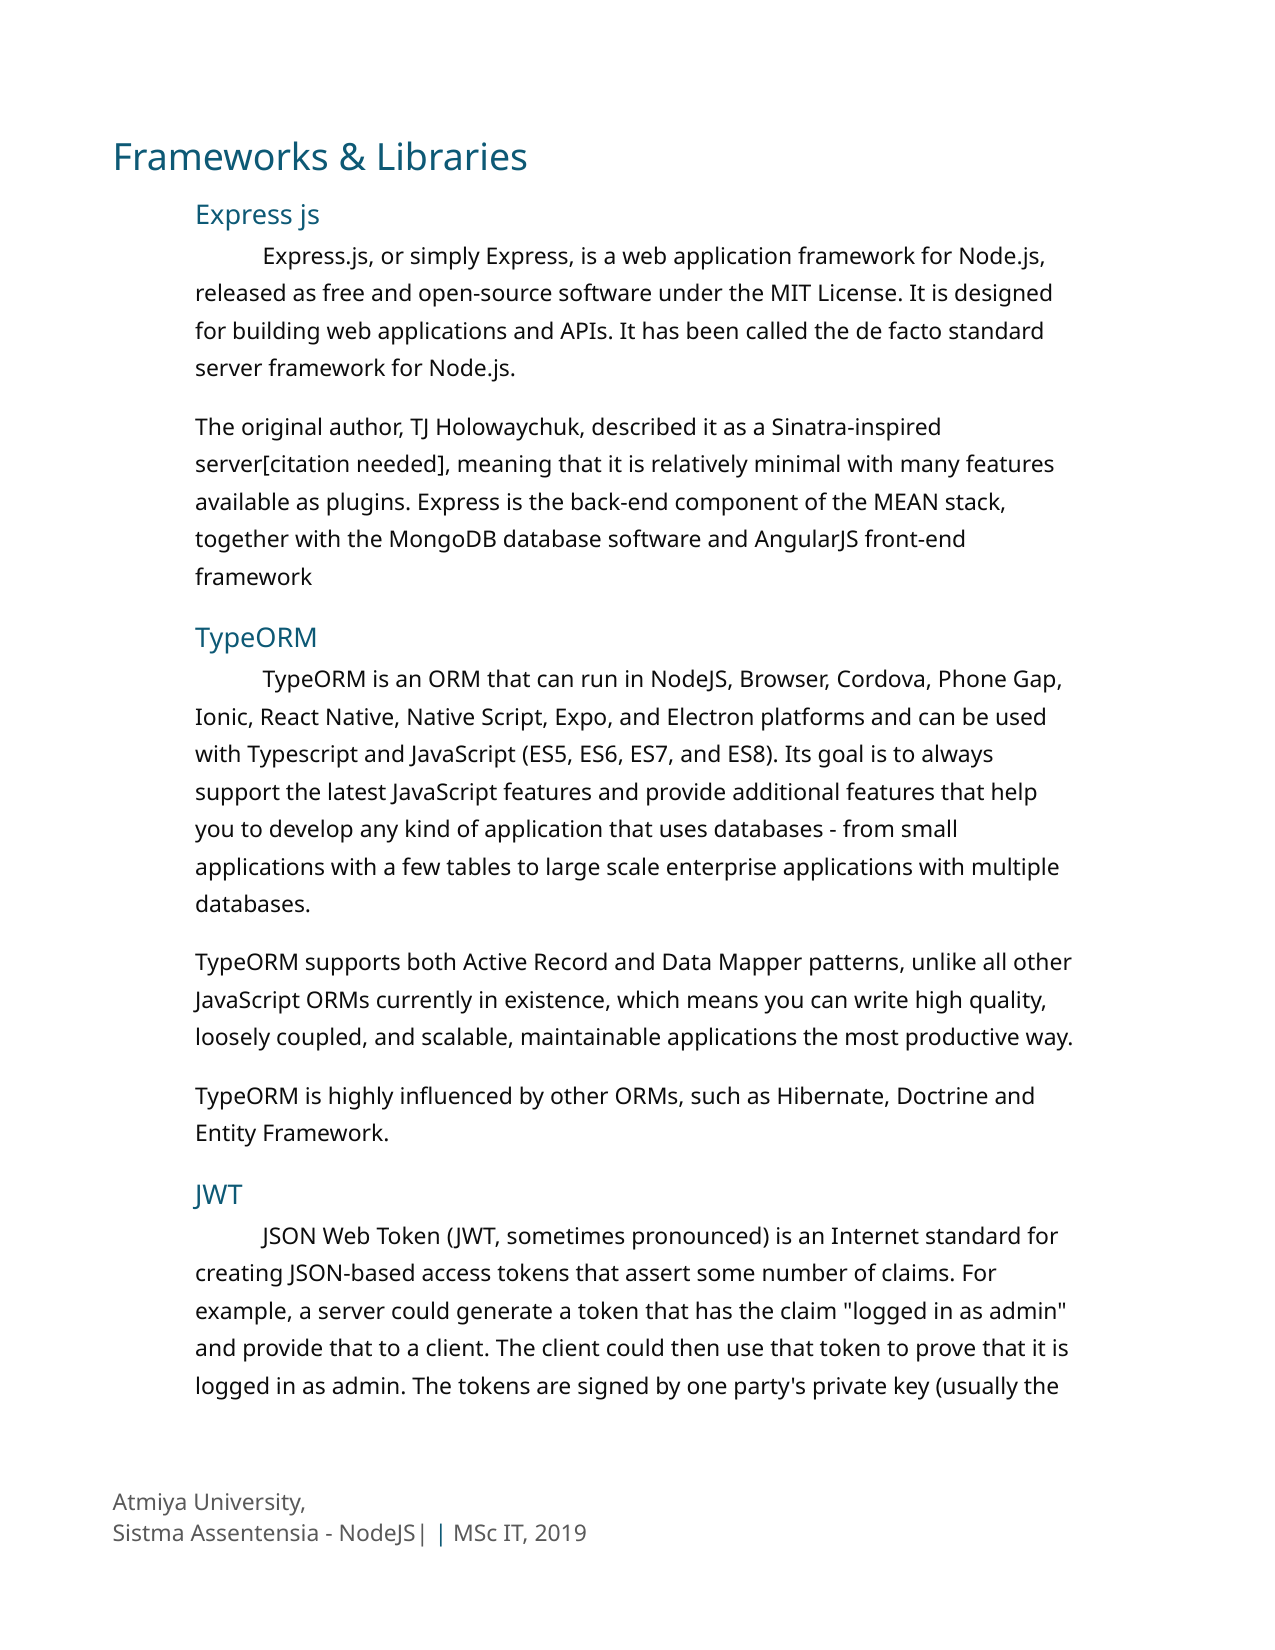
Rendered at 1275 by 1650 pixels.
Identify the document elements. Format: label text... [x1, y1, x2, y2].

text TypeORM is an ORM that can run in NodeJS, Browser, Cordova, Phone Gap, Ionic, React Native, Native Script, Expo, and Electron platforms and can be used with Typescript and JavaScript (ES5, ES6, ES7, and ES8). Its goal is to always support the latest JavaScript features and provide additional features that help you to develop any kind of application that uses databases - from small applications with a few tables to large scale enterprise applications with multiple databases. [195, 663, 1080, 919]
subtitle TypeORM [195, 619, 1080, 656]
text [195, 1219, 1080, 1401]
subtitle Express js [195, 195, 1080, 232]
subtitle JWT [195, 1175, 1080, 1212]
text The original author, TJ Holowaychuk, described it as a Sinatra-inspired server[citation needed], meaning that it is relatively minimal with many features available as plugins. Express is the back-end component of the MEAN stack, together with the MongoDB database software and AngularJS front-end framework [195, 410, 1080, 592]
text TypeORM supports both Active Record and Data Mapper patterns, unlike all other JavaScript ORMs currently in existence, which means you can write high quality, loosely coupled, and scalable, maintainable applications the most productive way. [195, 946, 1080, 1052]
subtitle Frameworks & Libraries [112, 130, 1080, 181]
text TypeORM is highly influenced by other ORMs, such as Hibernate, Doctrine and Entity Framework. [195, 1079, 1080, 1148]
text Express.js, or simply Express, is a web application framework for Node.js, released as free and open-source software under the MIT License. It is designed for building web applications and APIs. It has been called the de facto standard server framework for Node.js. [195, 239, 1080, 383]
